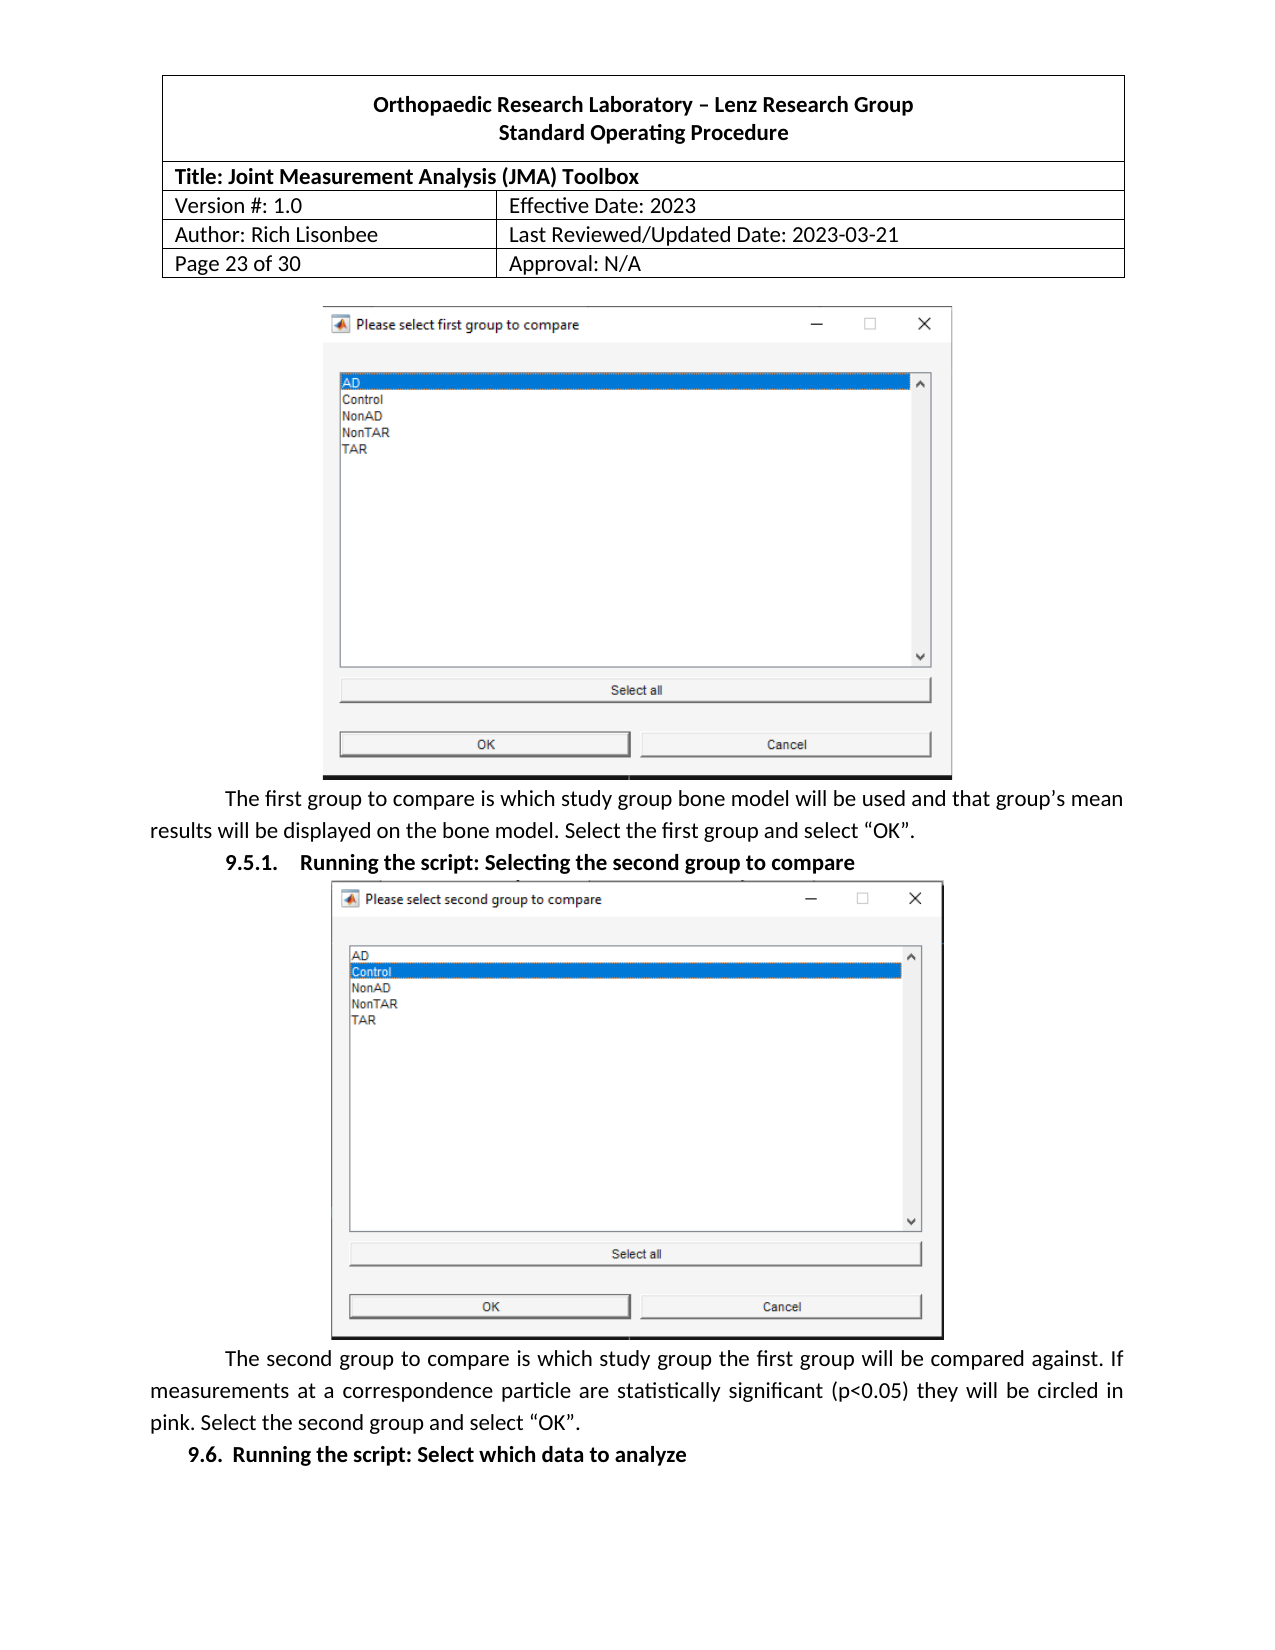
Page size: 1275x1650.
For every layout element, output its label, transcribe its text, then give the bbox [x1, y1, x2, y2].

list Running the script: Select which data to analyze [187, 1441, 1125, 1469]
text The second group to compare is which study group the first group will be compared against. If measurements at a correspondence particle are statistically significant (p<0.05) they will be circled in pink. Select the second group and select “OK”. [150, 1344, 1125, 1436]
picture [331, 880, 944, 1340]
text The first group to compare is which study group bone model will be used and that group’s mean results will be displayed on the bone model. Select the first group and select “OK”. [150, 784, 1125, 844]
picture [322, 306, 953, 780]
list Running the script: Selecting the second group to compare [225, 848, 1125, 876]
